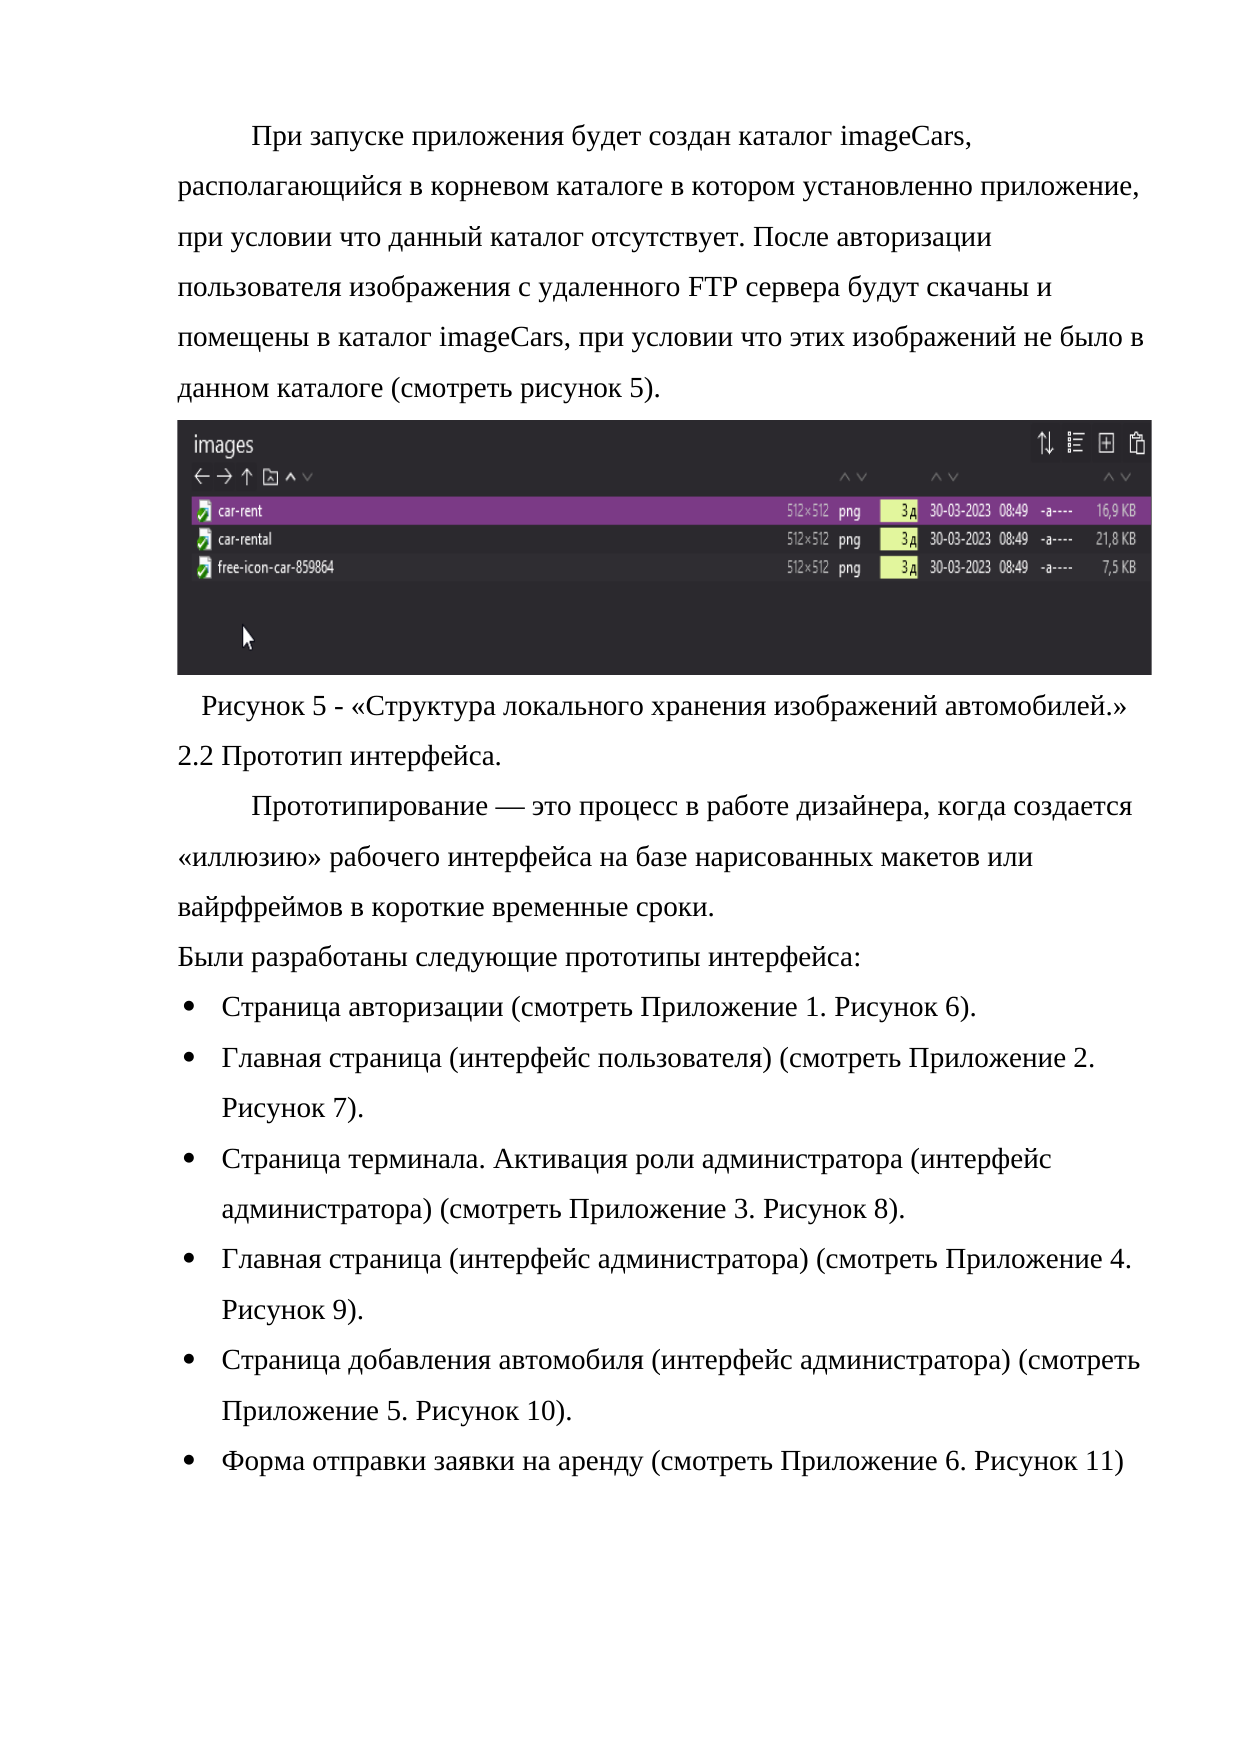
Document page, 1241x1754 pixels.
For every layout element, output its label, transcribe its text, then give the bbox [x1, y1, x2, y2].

text 2.2 Прототип интерфейса. [177, 738, 1152, 772]
list Страница авторизации (смотреть Приложение 1. Рисунок 6). [184, 989, 1152, 1023]
text Рисунок 5 - «Структура локального хранения изображений автомобилей.» [177, 688, 1152, 721]
text Были разработаны следующие прототипы интерфейса: [177, 939, 1152, 973]
list Главная страница (интерфейс пользователя) (смотреть Приложение 2. Рисунок 7). [184, 1040, 1152, 1124]
text Прототипирование — это процесс в работе дизайнера, когда создается «иллюзию» рабочего интерфейса на базе нарисованных макетов или вайрфреймов в короткие временные сроки. [177, 788, 1152, 922]
picture [177, 420, 1152, 675]
list Страница терминала. Активация роли администратора (интерфейс администратора) (смотреть Приложение 3. Рисунок 8). [184, 1141, 1152, 1225]
list Форма отправки заявки на аренду (смотреть Приложение 6. Рисунок 11) [184, 1443, 1152, 1477]
text При запуске приложения будет создан каталог imageCars, располагающийся в корневом каталоге в котором установленно приложение, при условии что данный каталог отсутствует. После авторизации пользователя изображения с удаленного FTP сервера будут скачаны и помещены в каталог imageCars, при условии что этих изображений не было в данном каталоге (смотреть рисунок 5). [177, 118, 1152, 403]
list Главная страница (интерфейс администратора) (смотреть Приложение 4. Рисунок 9). [184, 1241, 1152, 1325]
list Страница добавления автомобиля (интерфейс администратора) (смотреть Приложение 5. Рисунок 10). [184, 1342, 1152, 1426]
